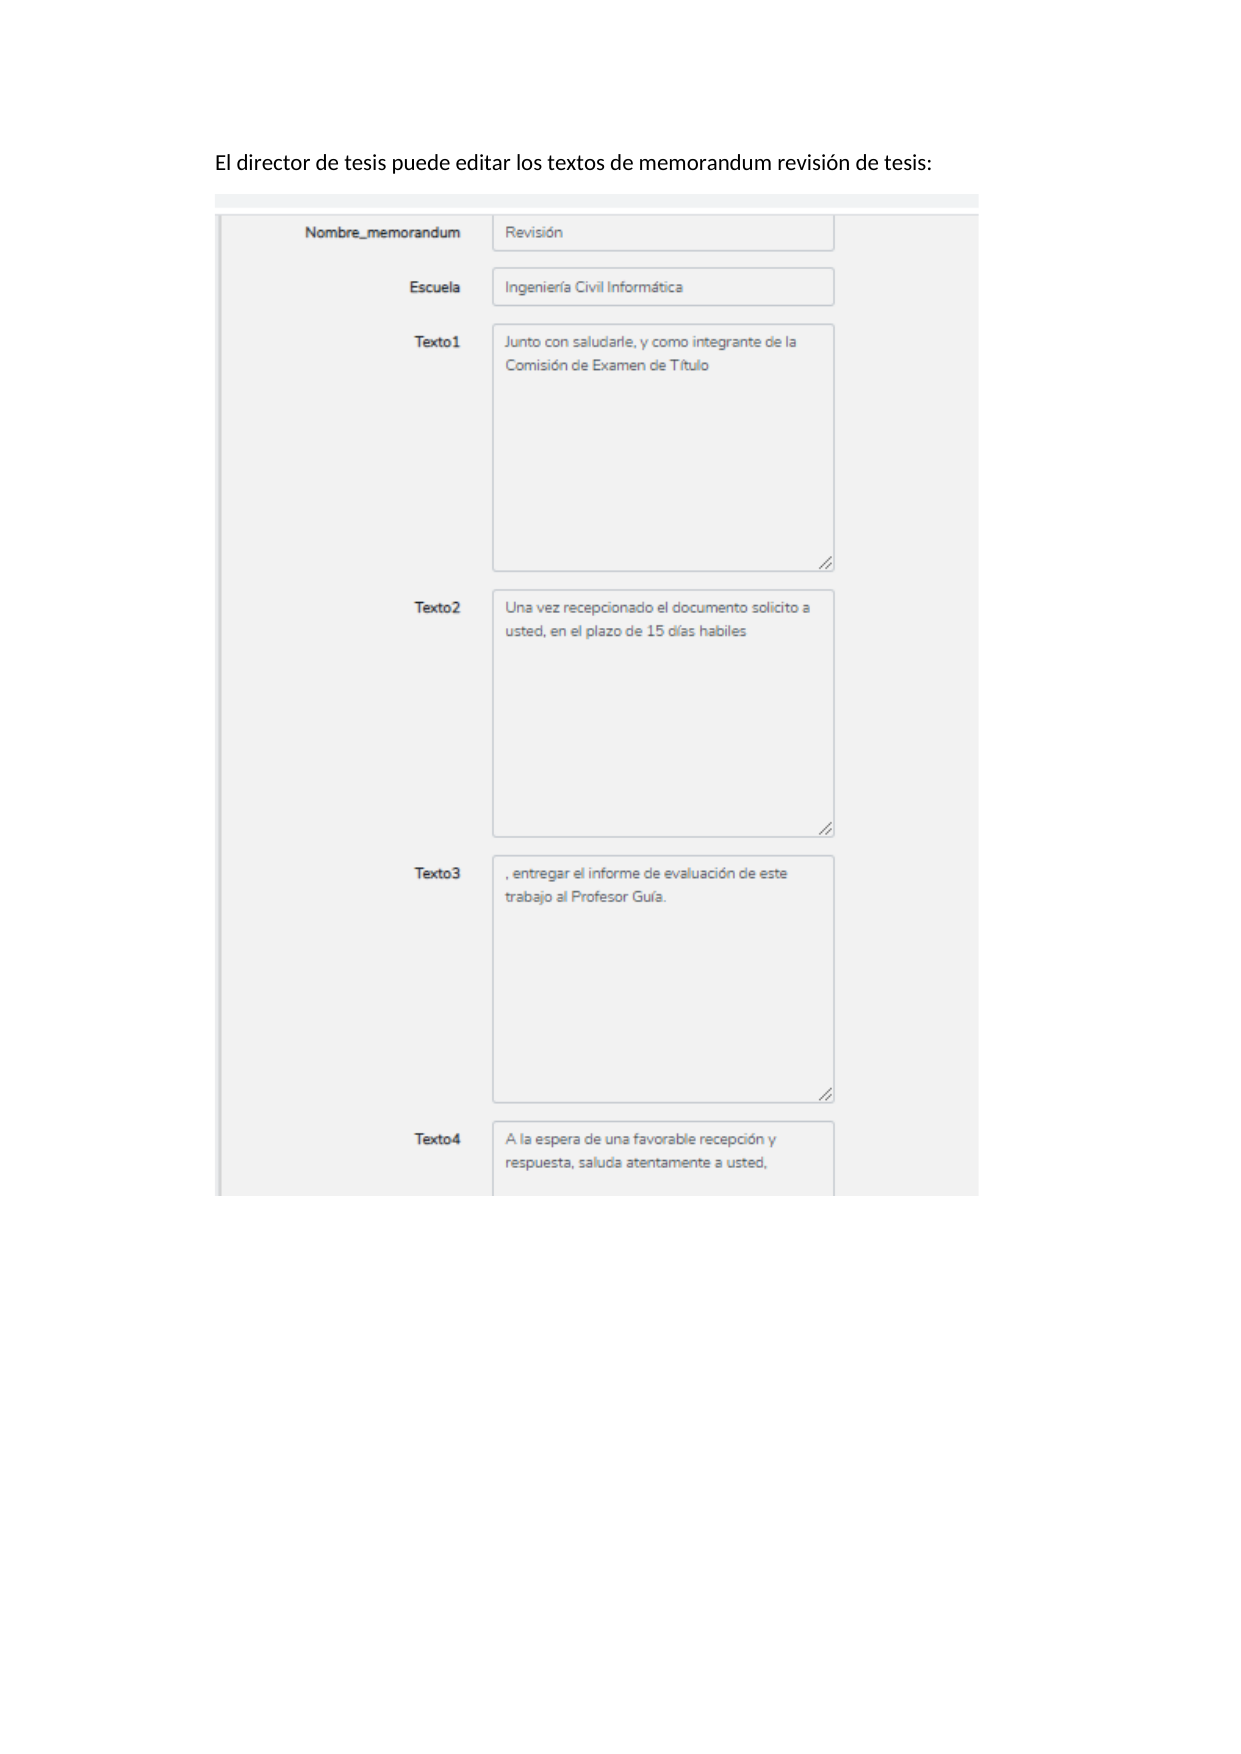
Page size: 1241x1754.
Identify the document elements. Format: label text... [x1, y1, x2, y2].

text El director de tesis puede editar los textos de memorandum revisión de tesis: [215, 148, 1063, 176]
picture [214, 194, 979, 1196]
